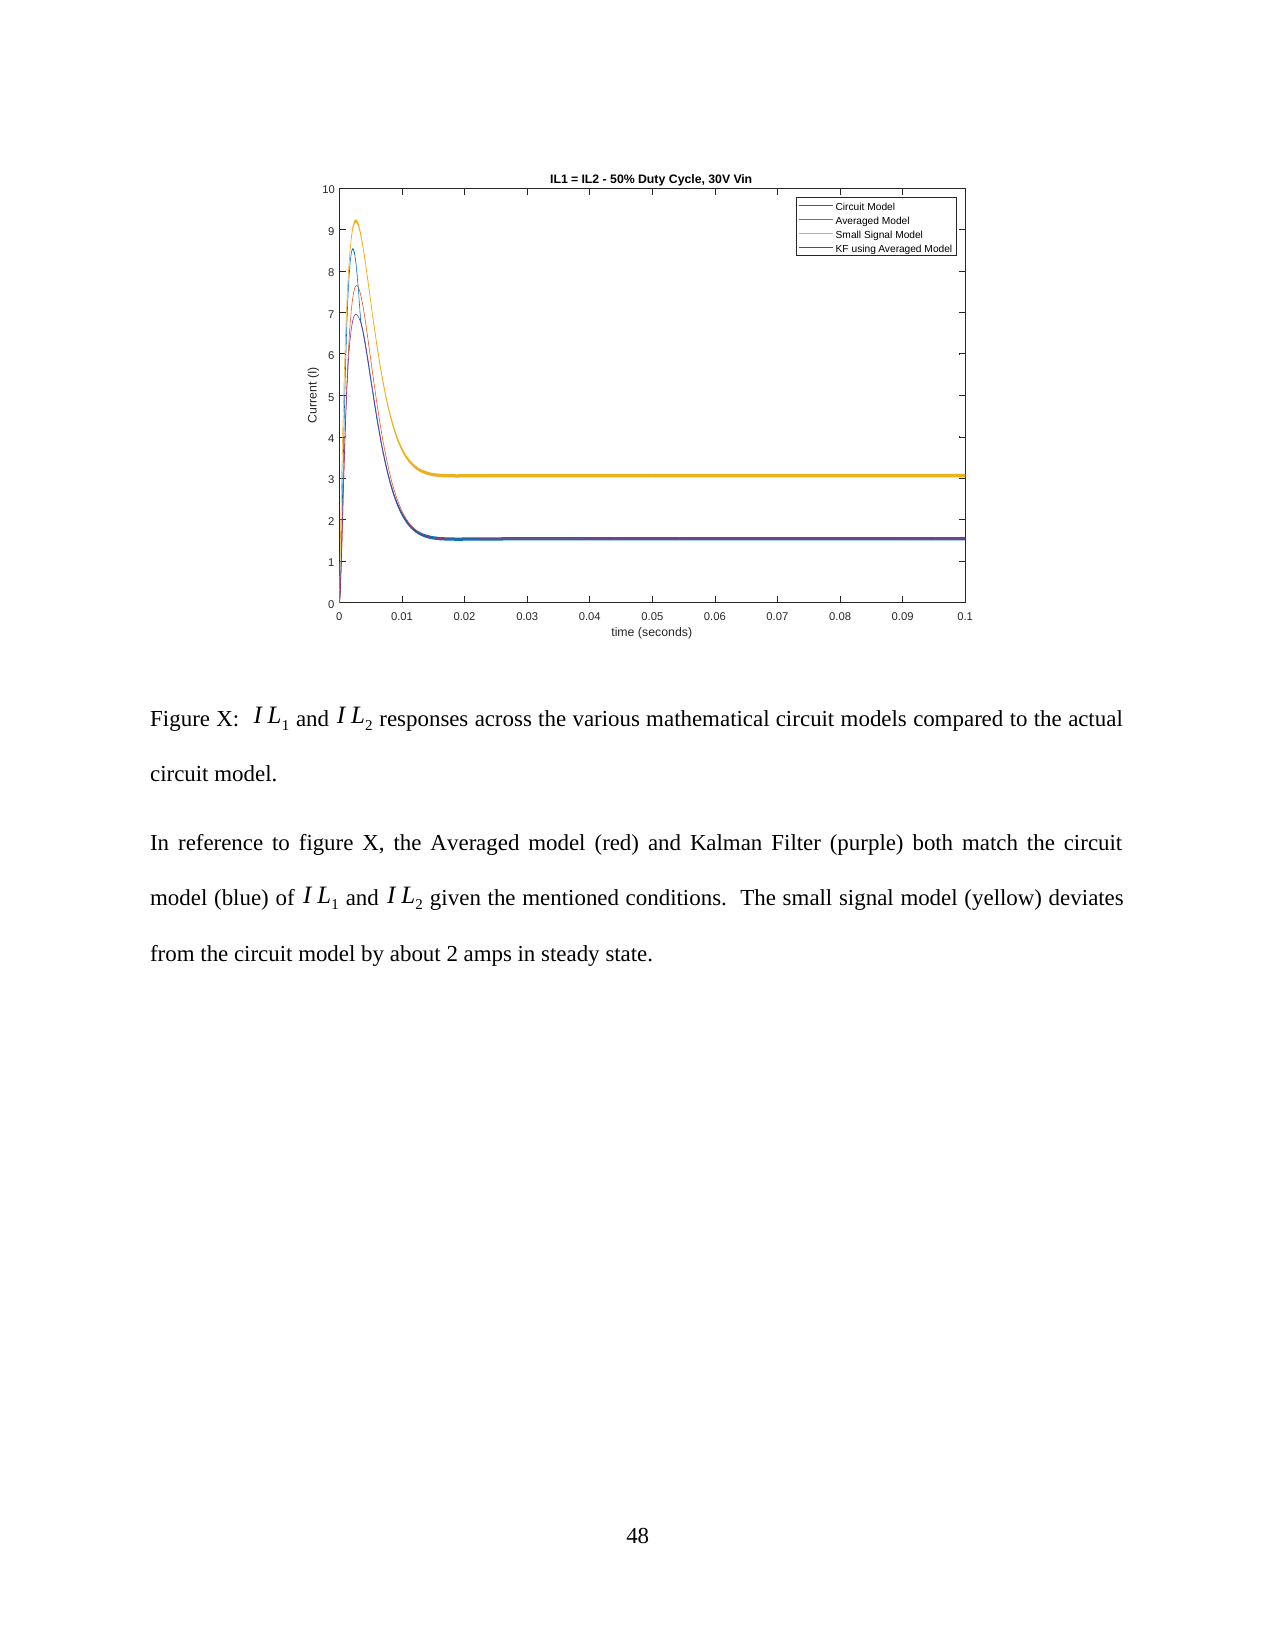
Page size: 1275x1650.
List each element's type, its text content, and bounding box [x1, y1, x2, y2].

text Figure X: and responses across the various mathematical circuit models compared to the actual circuit model. [150, 702, 1125, 786]
text In reference to figure X, the Averaged model (red) and Kalman Filter (purple) both match the circuit model (blue) of and given the mentioned conditions. The small signal model (yellow) deviates from the circuit model by about 2 amps in steady state. [150, 829, 1125, 966]
